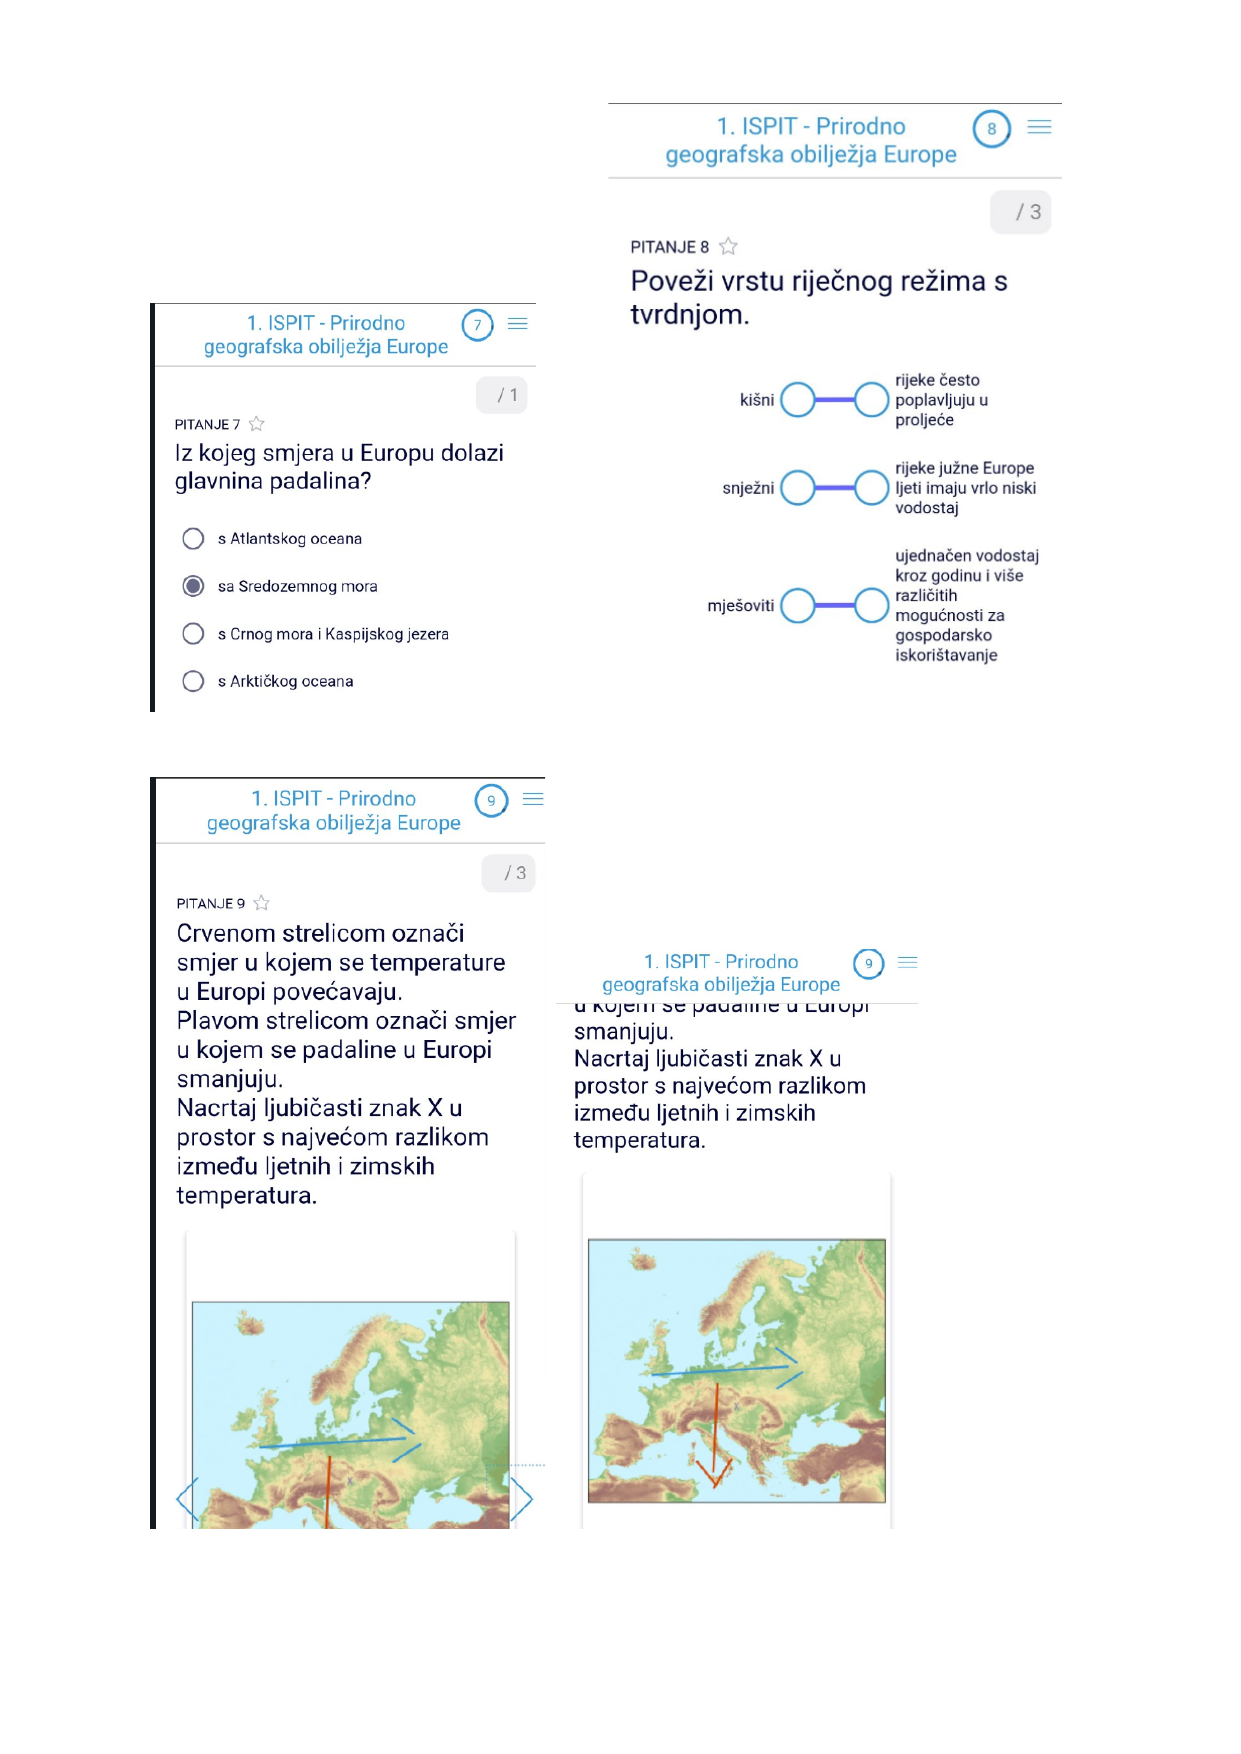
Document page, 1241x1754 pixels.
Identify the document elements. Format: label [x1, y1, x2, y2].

picture [150, 777, 546, 1529]
picture [150, 303, 536, 712]
picture [555, 949, 918, 1529]
picture [608, 103, 1062, 712]
